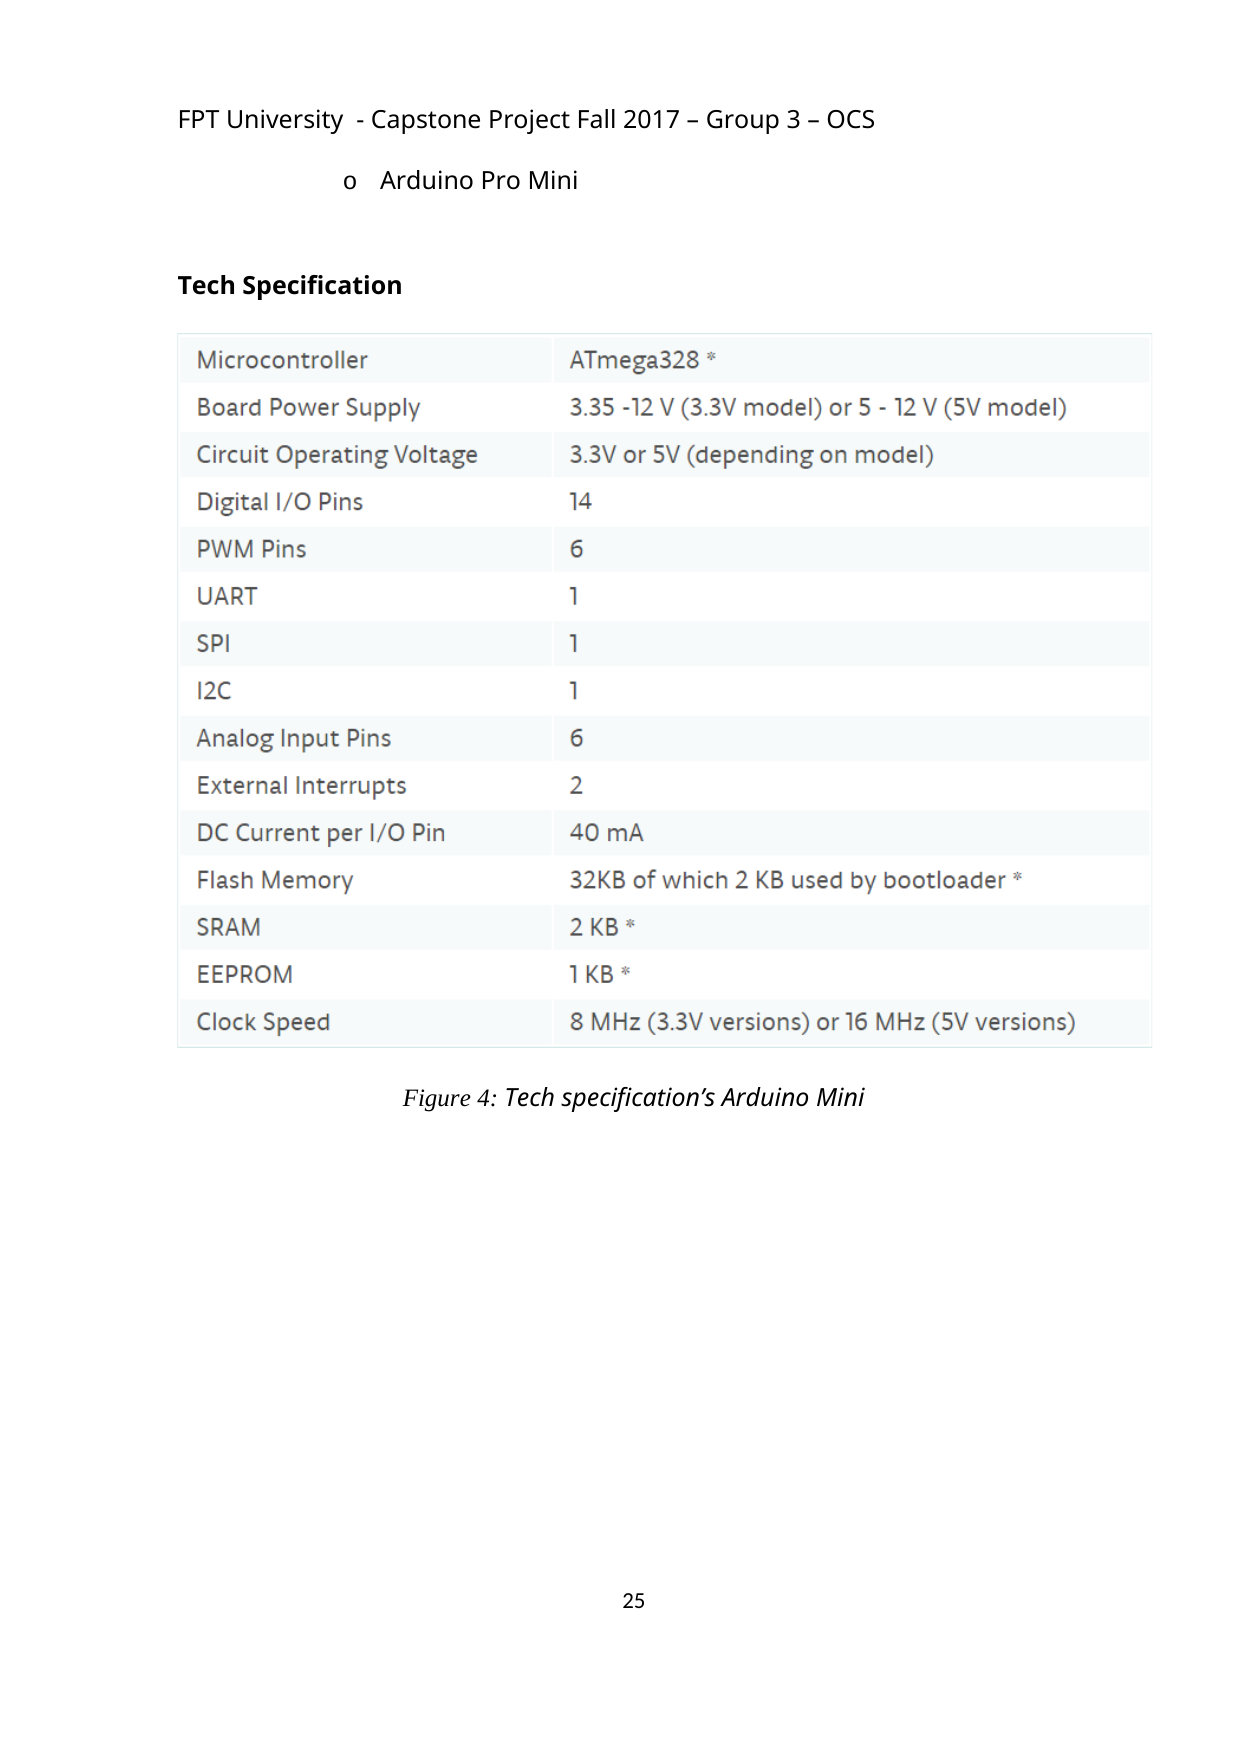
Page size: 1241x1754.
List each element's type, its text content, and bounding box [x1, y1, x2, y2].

picture [177, 333, 1153, 1048]
list Arduino Pro Mini [342, 162, 1090, 197]
text Tech Specification [177, 268, 1090, 302]
text Figure 4: Tech specification’s Arduino Mini [177, 1079, 1090, 1113]
